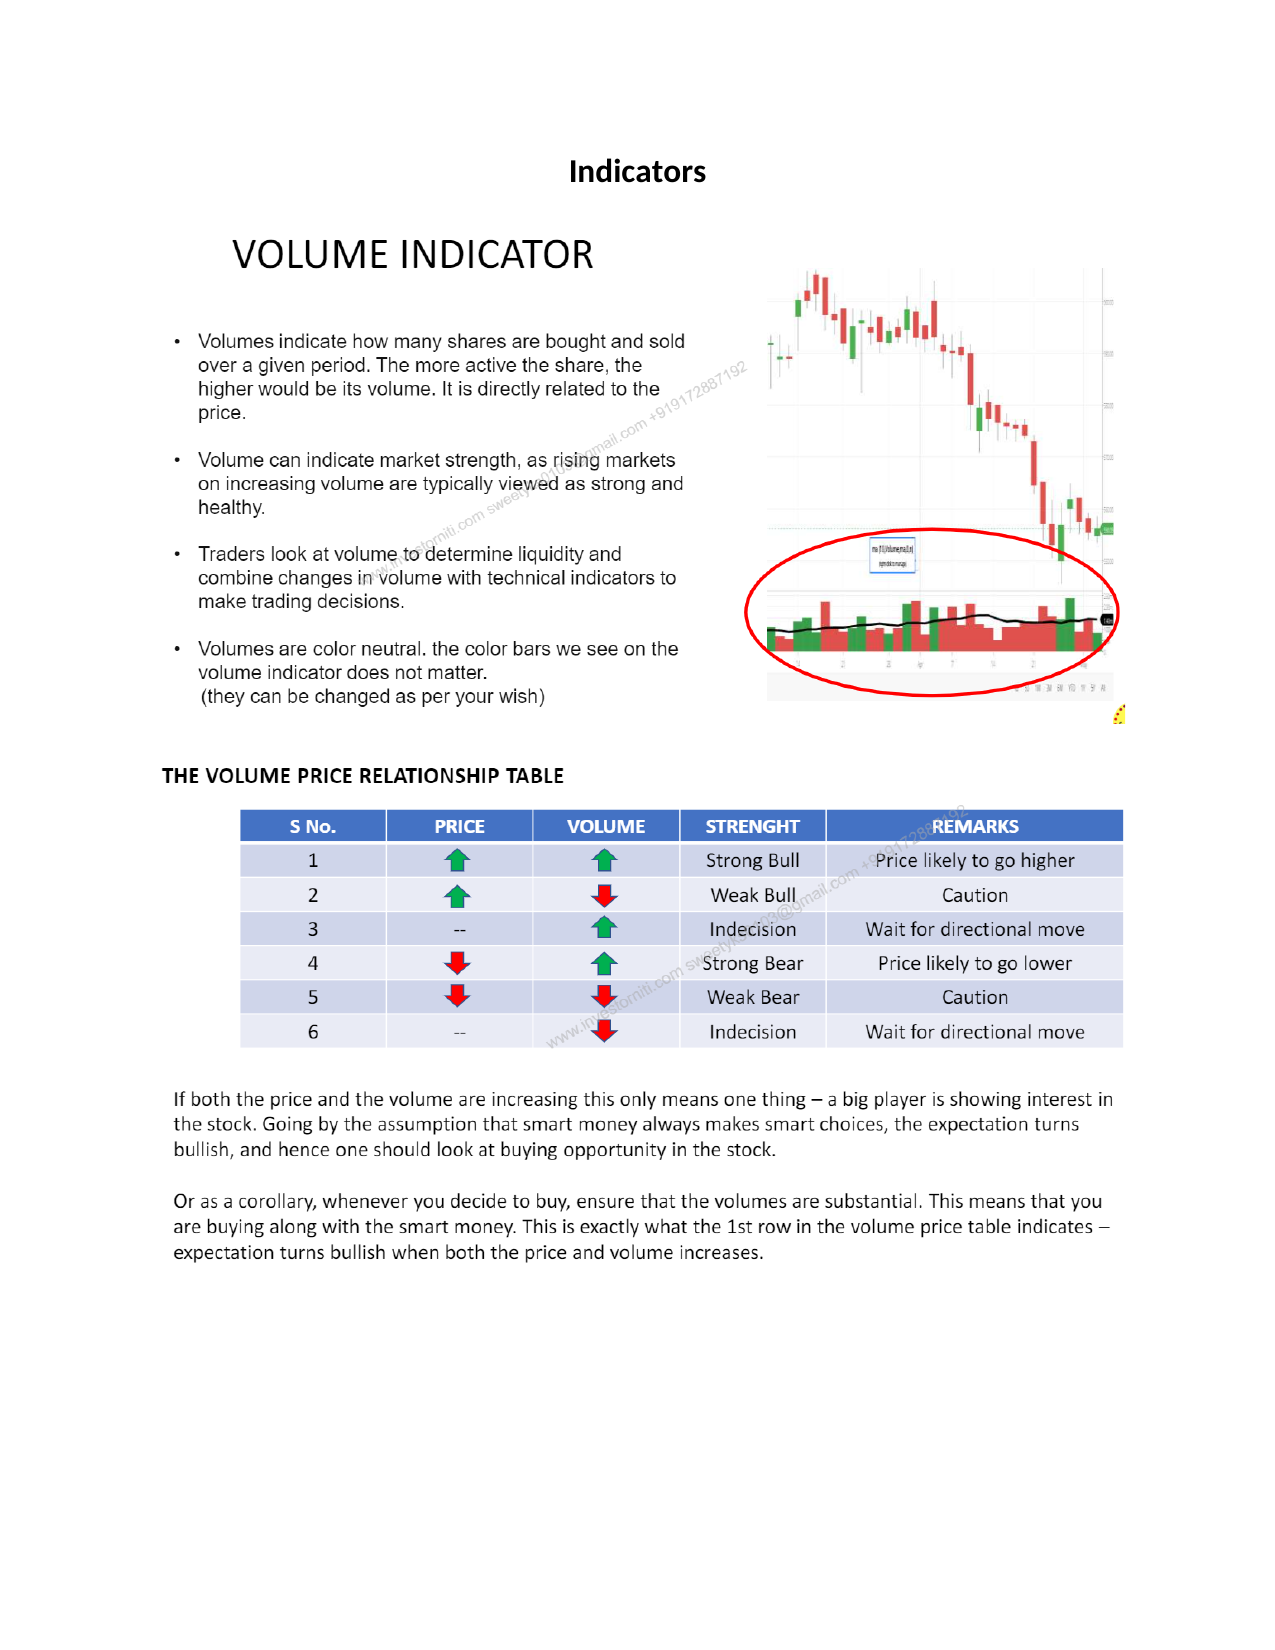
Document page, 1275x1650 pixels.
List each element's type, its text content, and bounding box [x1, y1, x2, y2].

text Indicators [150, 150, 1125, 191]
picture [150, 748, 1125, 1281]
picture [150, 217, 1125, 724]
